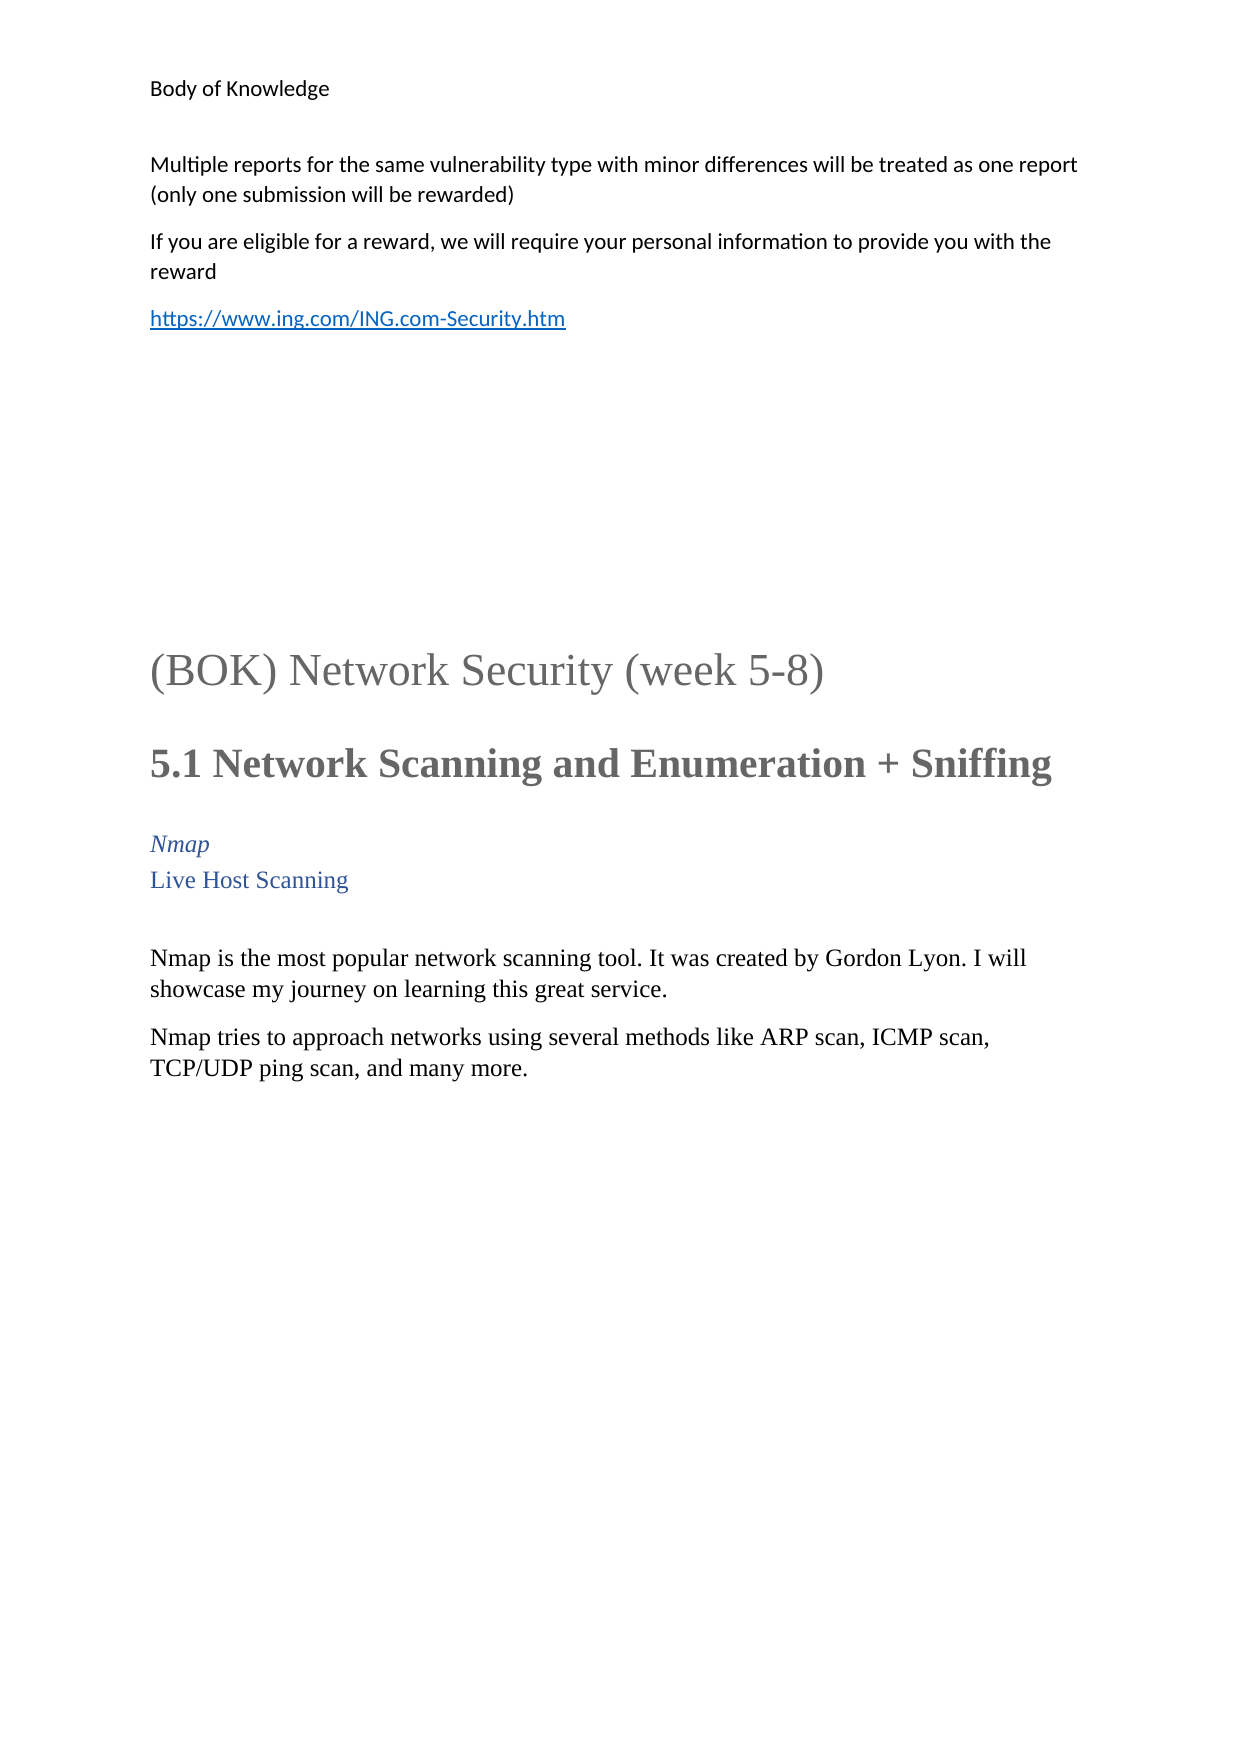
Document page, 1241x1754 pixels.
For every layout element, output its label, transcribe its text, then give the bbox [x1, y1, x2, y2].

text Multiple reports for the same vulnerability type with minor differences will be treated as one report (only one submission will be rewarded) [150, 150, 1090, 208]
text https://www.ing.com/ING.com-Security.htm [150, 304, 1090, 332]
subtitle (BOK) Network Security (week 5-8) [150, 642, 1090, 695]
text If you are eligible for a reward, we will require your personal information to provide you with the reward [150, 227, 1090, 285]
text Nmap is the most popular network scanning tool. It was created by Gordon Lyon. I will showcase my journey on learning this great service. [150, 943, 1090, 1003]
subtitle Live Host Scanning [150, 865, 1090, 893]
subtitle Nmap [150, 829, 1090, 858]
text Nmap tries to approach networks using several methods like ARP scan, ICMP scan, TCP/UDP ping scan, and many more. [150, 1022, 1090, 1082]
subtitle 5.1 Network Scanning and Enumeration + Sniffing [150, 738, 1090, 786]
